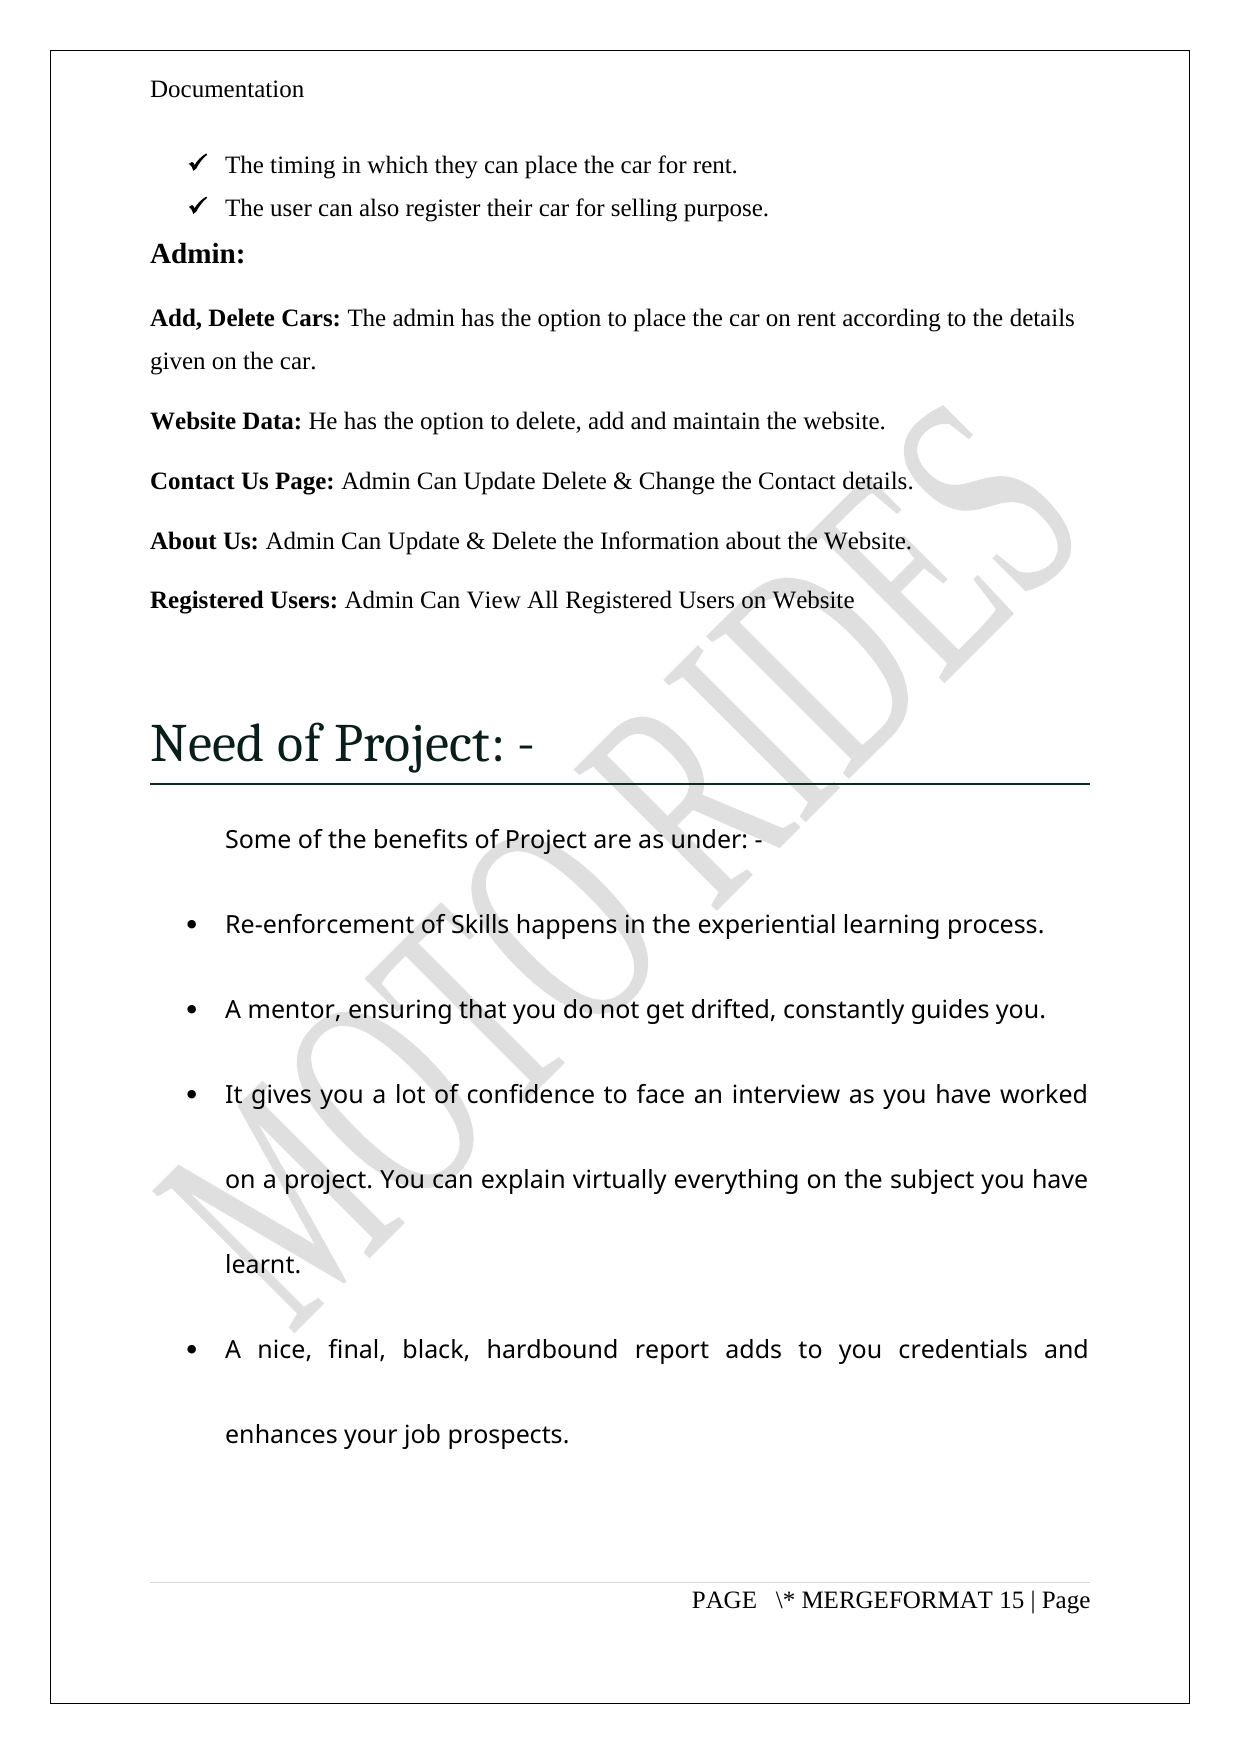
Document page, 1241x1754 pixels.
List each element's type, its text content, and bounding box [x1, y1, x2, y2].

title Need of Project: - [150, 645, 1090, 783]
text Registered Users: Admin Can View All Registered Users on Website [150, 586, 1090, 614]
list Some of the benefits of Project are as under: - [225, 821, 1090, 855]
text Add, Delete Cars: The admin has the option to place the car on rent according to the details given on the car. [150, 303, 1090, 375]
list The timing in which they can place the car for rent. [187, 150, 1090, 179]
list Re-enforcement of Skills happens in the experiential learning process. [187, 906, 1090, 941]
list The user can also register their car for selling purpose. [187, 193, 1090, 222]
list It gives you a lot of confidence to face an interview as you have worked on a project. You can explain virtually everything on the subject you have learnt. [187, 1077, 1090, 1281]
text Website Data: He has the option to delete, add and maintain the website. [150, 406, 1090, 435]
text About Us: Admin Can Update & Delete the Information about the Website. [150, 526, 1090, 554]
text Contact Us Page: Admin Can Update Delete & Change the Contact details. [150, 466, 1090, 495]
text Admin: [150, 236, 1090, 270]
list A mentor, ensuring that you do not get drifted, constantly guides you. [187, 992, 1090, 1026]
list A nice, final, black, hardbound report adds to you credentials and enhances your job prospects. [187, 1332, 1090, 1451]
